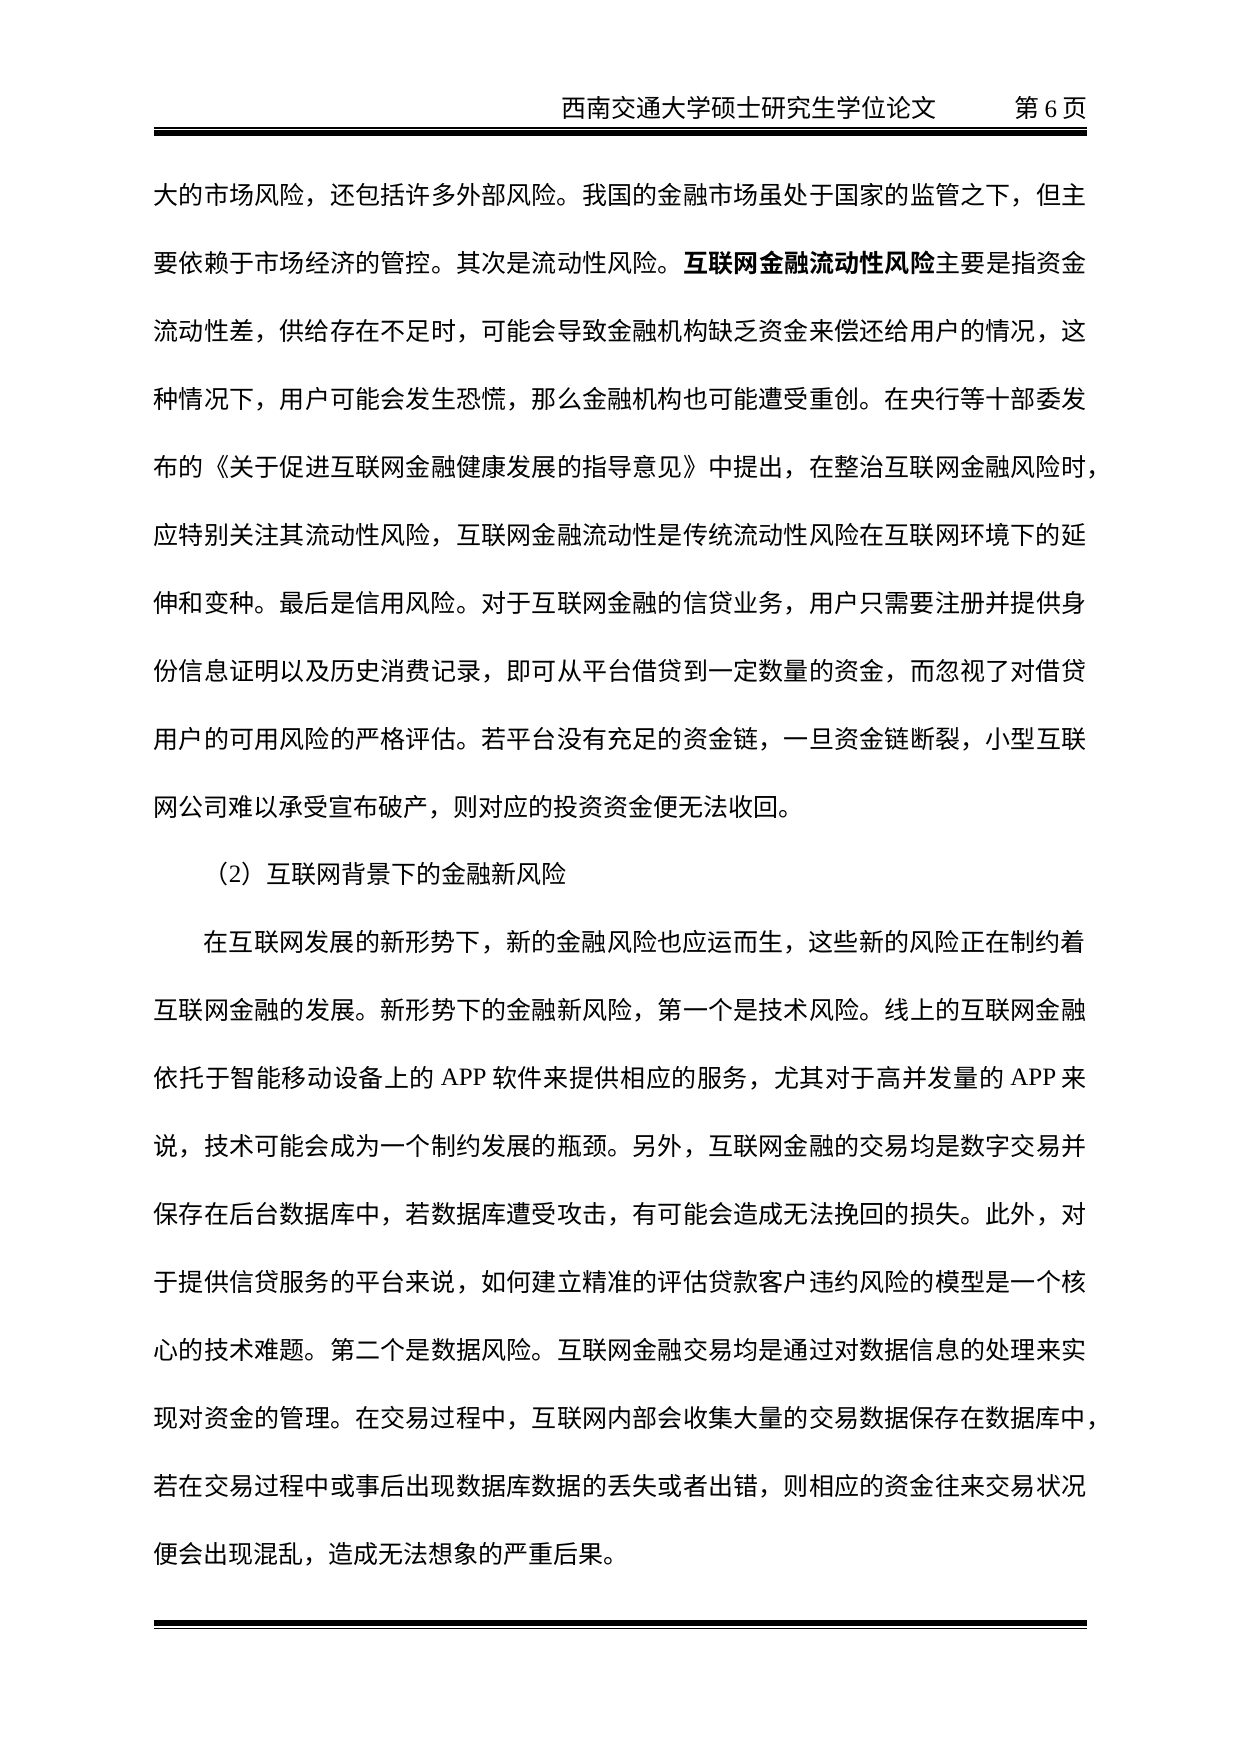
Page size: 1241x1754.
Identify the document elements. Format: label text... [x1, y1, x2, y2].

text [153, 160, 1087, 839]
text （2）互联网背景下的金融新风险 [203, 839, 1087, 907]
text 在互联网发展的新形势下，新的金融风险也应运而生，这些新的风险正在制约着互联网金融的发展。新形势下的金融新风险，第一个是技术风险。线上的互联网金融依托于智能移动设备上的APP软件来提供相应的服务，尤其对于高并发量的APP来说，技术可能会成为一个制约发展的瓶颈。另外，互联网金融的交易均是数字交易并保存在后台数据库中，若数据库遭受攻击，有可能会造成无法挽回的损失。此外，对于提供信贷服务的平台来说，如何建立精准的评估贷款客户违约风险的模型是一个核心的技术难题。第二个是数据风险。互联网金融交易均是通过对数据信息的处理来实现对资金的管理。在交易过程中，互联网内部会收集大量的交易数据保存在数据库中，若在交易过程中或事后出现数据库数据的丢失或者出错，则相应的资金往来交易状况便会出现混乱，造成无法想象的严重后果。 [153, 907, 1087, 1586]
